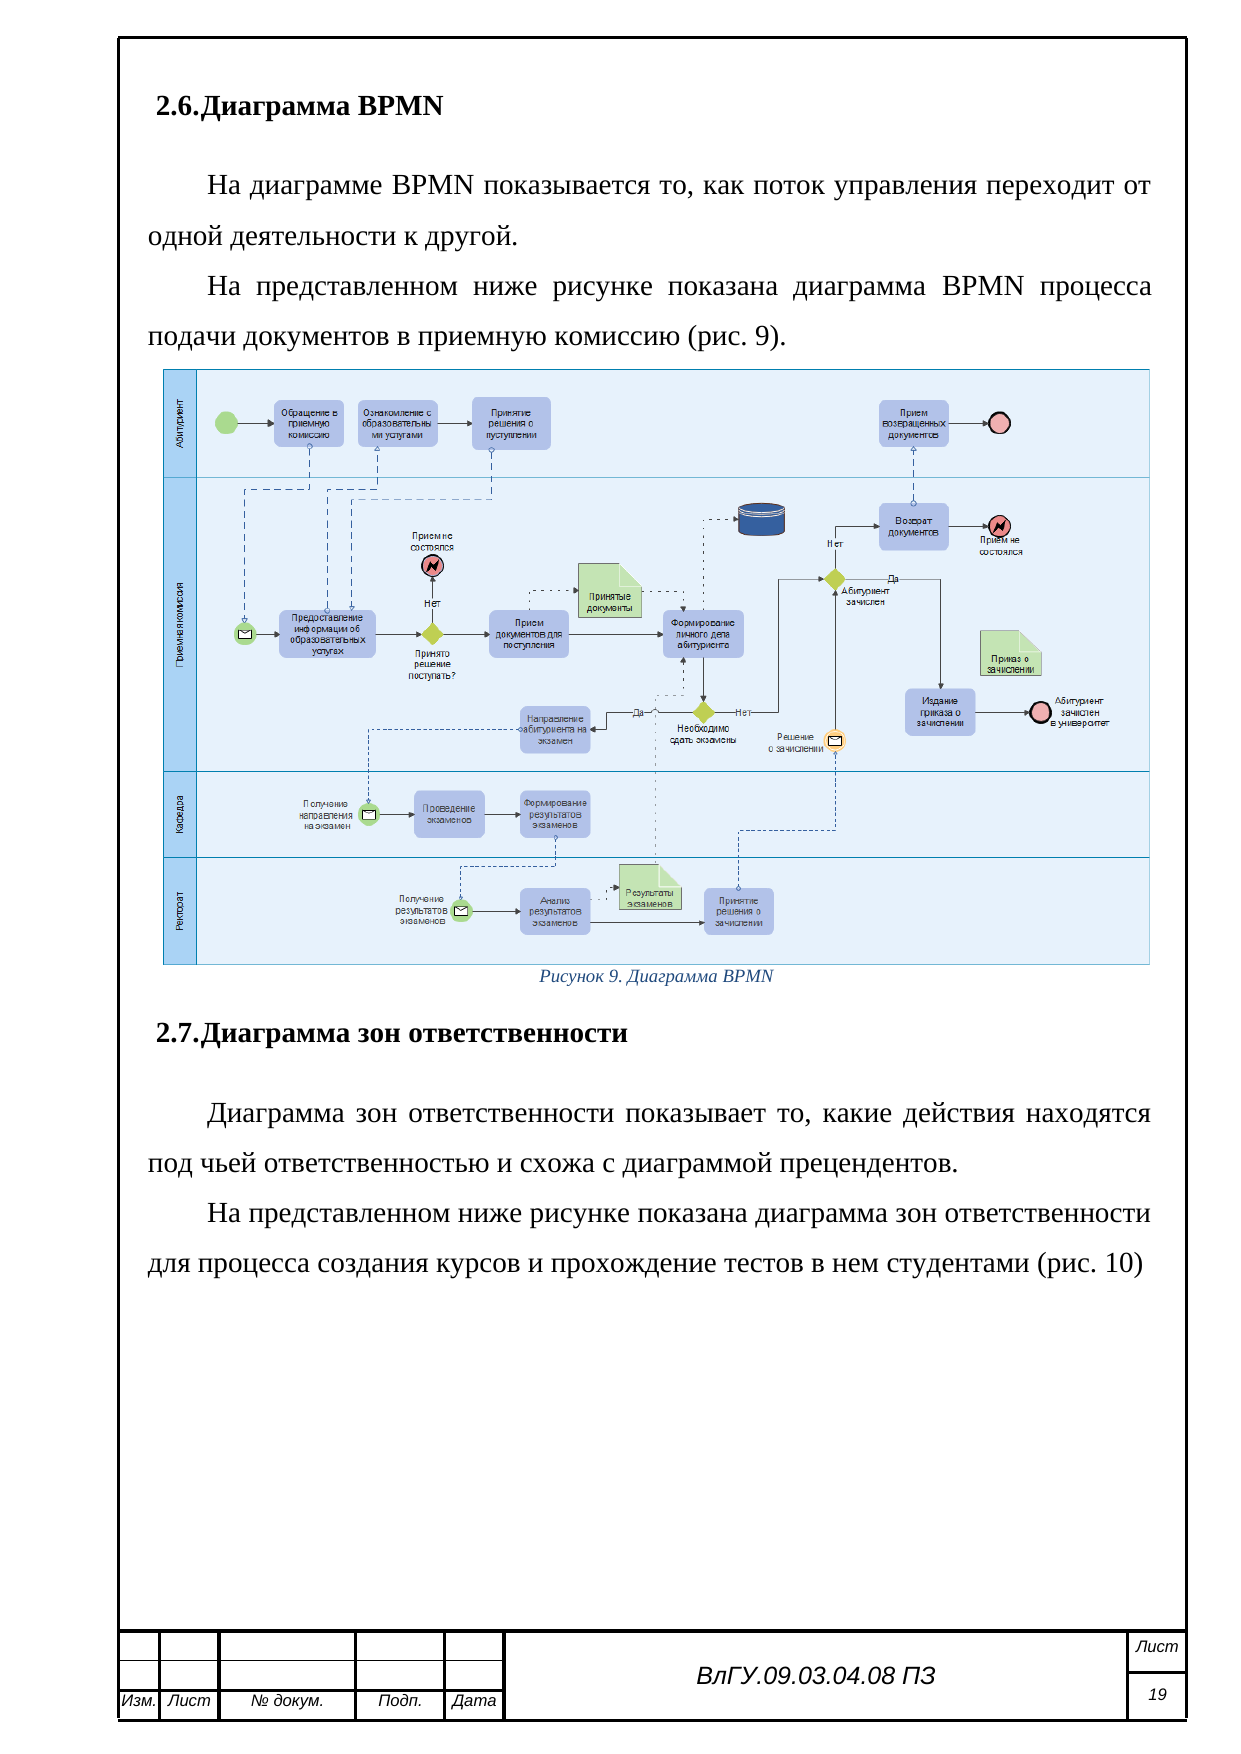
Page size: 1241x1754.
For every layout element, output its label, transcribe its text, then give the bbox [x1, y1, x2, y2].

text Диаграмма BPMN [156, 88, 1152, 121]
list Диаграмма зон ответственности показывает то, какие действия находятся под чьей ответственностью и схожа с диаграммой прецендентов. [148, 1095, 1152, 1178]
picture [198, 859, 1150, 965]
list На представленном ниже рисунке показана диаграмма зон ответственности для процесса создания курсов и прохождение тестов в нем студентами (рис. 10) [148, 1195, 1152, 1279]
list На диаграмме BPMN показывается то, как поток управления переходит от одной деятельности к другой. [148, 167, 1152, 251]
list На представленном ниже рисунке показана диаграмма BPMN процесса подачи документов в приемную комиссию (рис. 9). [148, 268, 1152, 352]
text Диаграмма зон ответственности [156, 1015, 1152, 1049]
picture [198, 773, 1150, 856]
picture [198, 371, 1150, 770]
picture [165, 773, 195, 856]
text Рисунок 9. Диаграмма BPMN [118, 964, 1194, 986]
picture [165, 371, 195, 770]
picture [165, 859, 195, 965]
